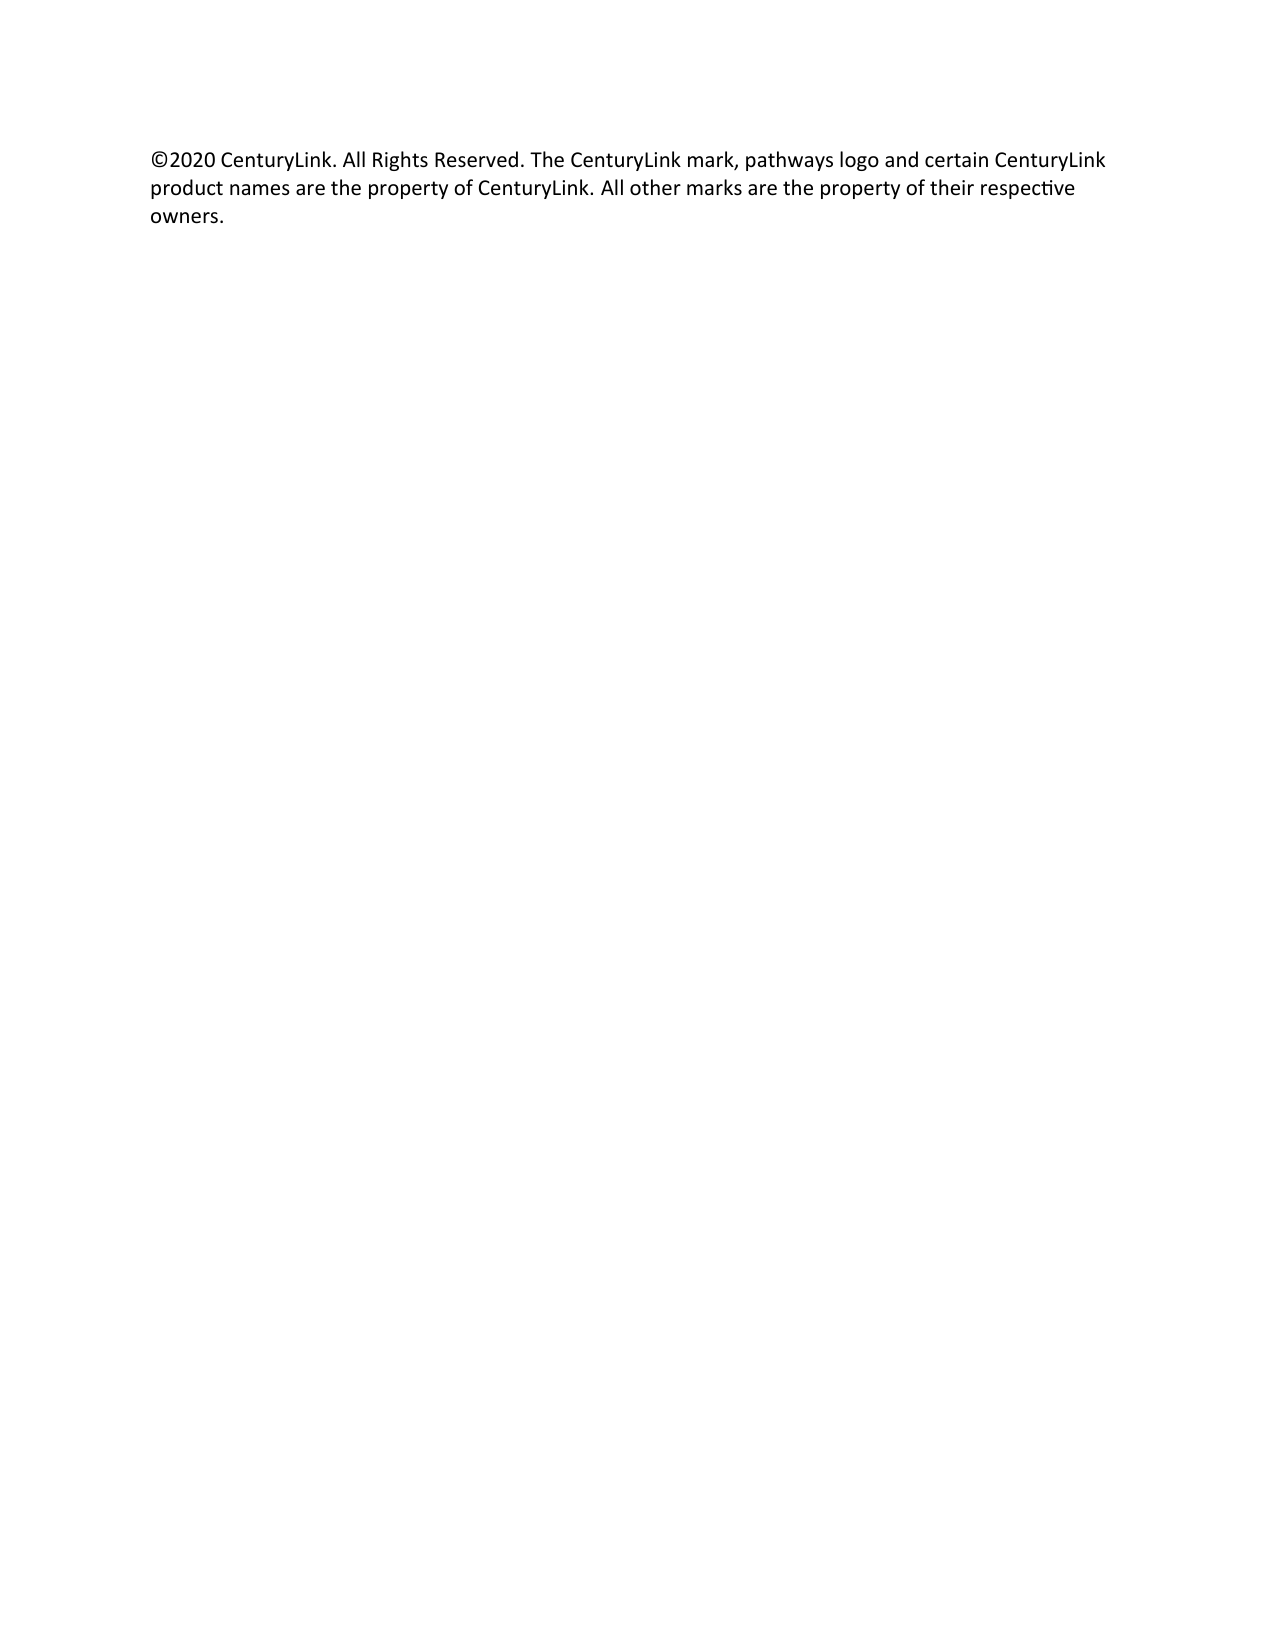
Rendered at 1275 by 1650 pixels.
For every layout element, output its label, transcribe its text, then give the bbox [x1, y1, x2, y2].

text ©2020 CenturyLink. All Rights Reserved. The CenturyLink mark, pathways logo and certain CenturyLink product names are the property of CenturyLink. All other marks are the property of their respective owners. [150, 146, 1155, 229]
